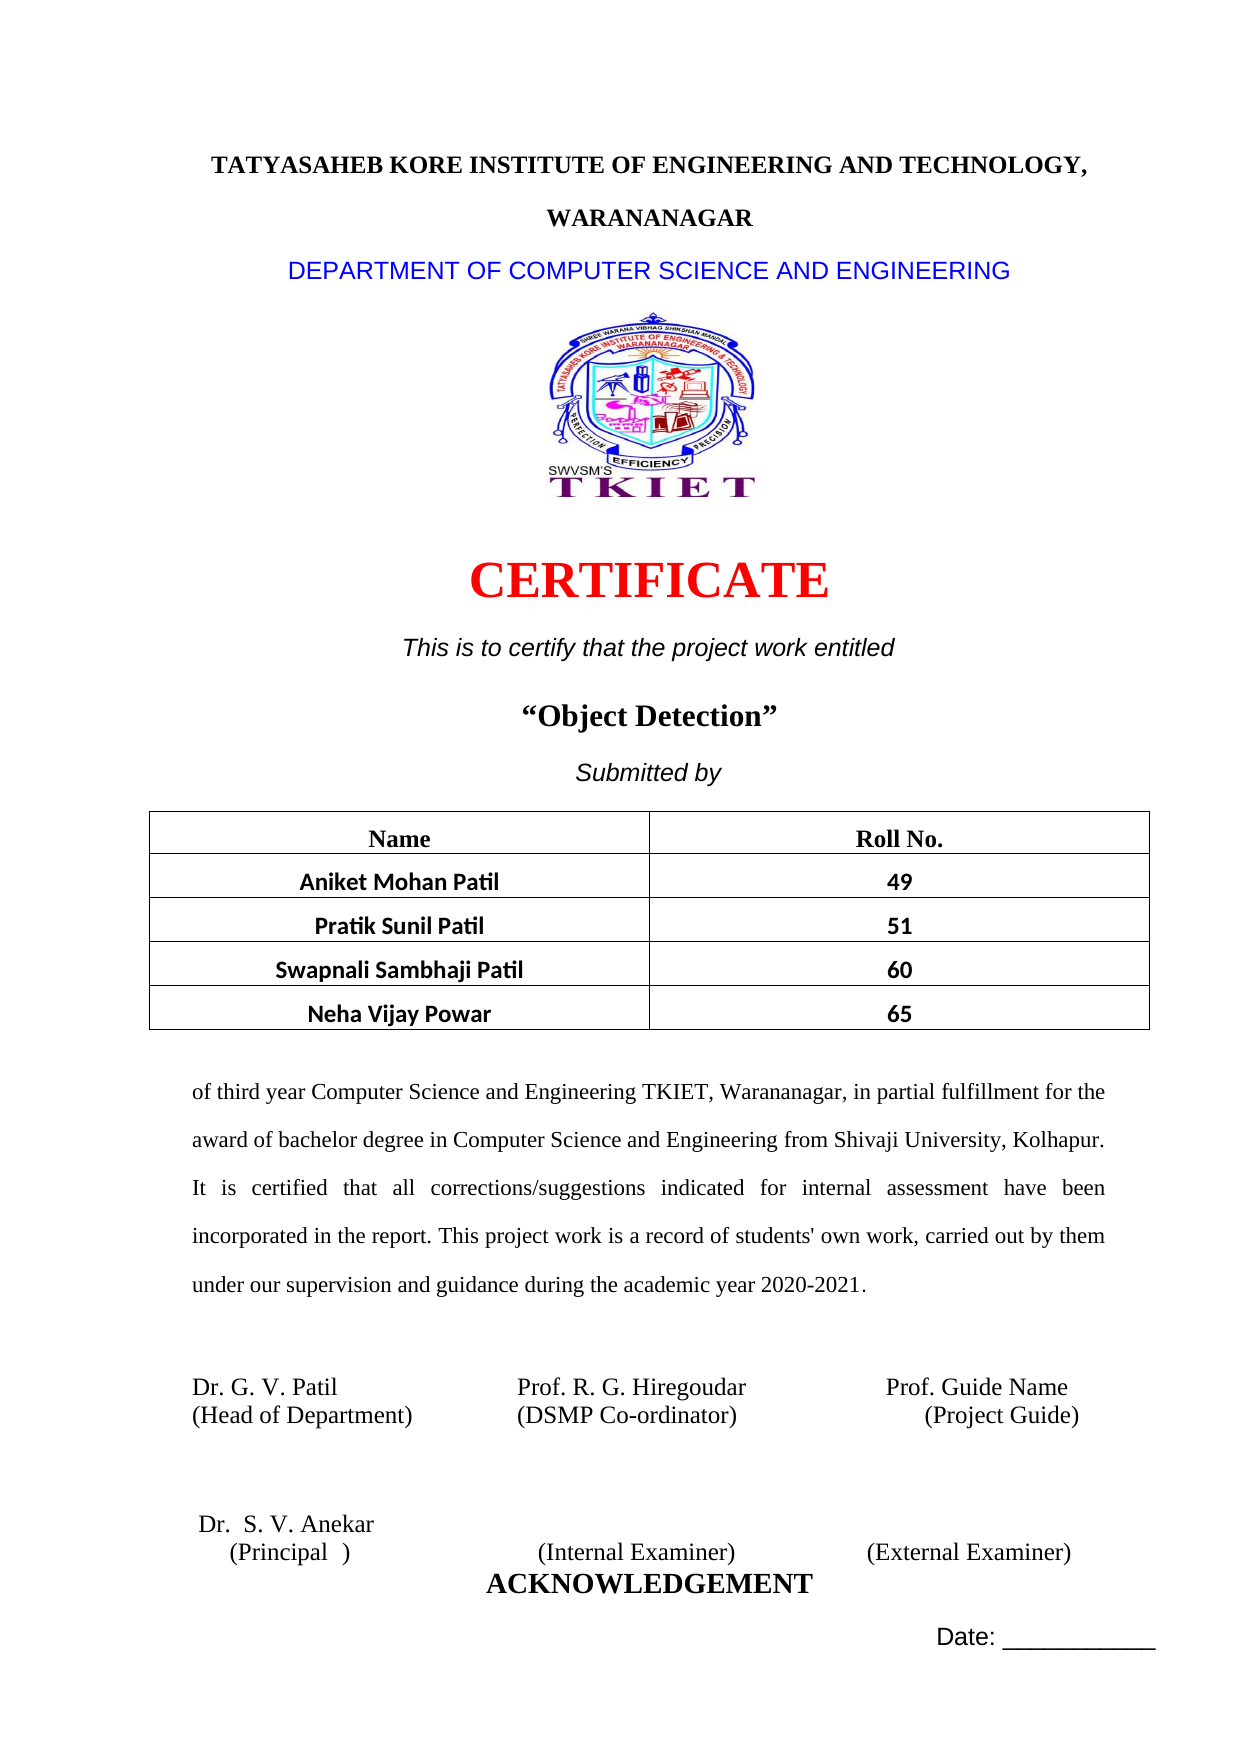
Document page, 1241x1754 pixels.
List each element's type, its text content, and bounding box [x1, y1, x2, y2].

text WARANANAGAR [192, 203, 1107, 232]
table_cell Swapnali Sambhaji Patil [150, 942, 649, 985]
table_cell 51 [650, 898, 1149, 941]
text DEPARTMENT OF COMPUTER SCIENCE AND ENGINEERING [192, 256, 1107, 284]
table_cell 60 [650, 942, 1149, 985]
text Dr. S. V. Anekar [192, 1509, 1107, 1537]
text CERTIFICATE [192, 549, 1107, 609]
table_header Name [150, 812, 649, 853]
text “Object Detection” [192, 698, 1107, 734]
text TATYASAHEB KORE INSTITUTE OF ENGINEERING AND TECHNOLOGY, [192, 150, 1107, 179]
text (Head of Department) (DSMP Co-ordinator) (Project Guide) [192, 1400, 1107, 1429]
table_cell Aniket Mohan Patil [150, 854, 649, 897]
table_cell Pratik Sunil Patil [150, 898, 649, 941]
text of third year Computer Science and Engineering TKIET, Warananagar, in partial fulfillment for the award of bachelor degree in Computer Science and Engineering from Shivaji University, Kolhapur. It is certified that all corrections/suggestions indicated for internal assessment have been incorporated in the report. This project work is a record of students' own work, carried out by them under our supervision and guidance during the academic year 2020-2021. [192, 1078, 1107, 1297]
table_header Roll No. [650, 812, 1149, 853]
table_cell 49 [650, 854, 1149, 897]
text Dr. G. V. Patil Prof. R. G. Hiregoudar Prof. Guide Name [192, 1372, 1107, 1400]
table_cell Neha Vijay Powar [150, 986, 649, 1029]
table_cell 65 [650, 986, 1149, 1029]
picture [548, 312, 755, 497]
text Submitted by [192, 758, 1107, 786]
text (Principal ) (Internal Examiner) (External Examiner) [192, 1537, 1107, 1566]
text ACKNOWLEDGEMENT [192, 1566, 1107, 1600]
text This is to certify that the project work entitled [192, 633, 1107, 662]
